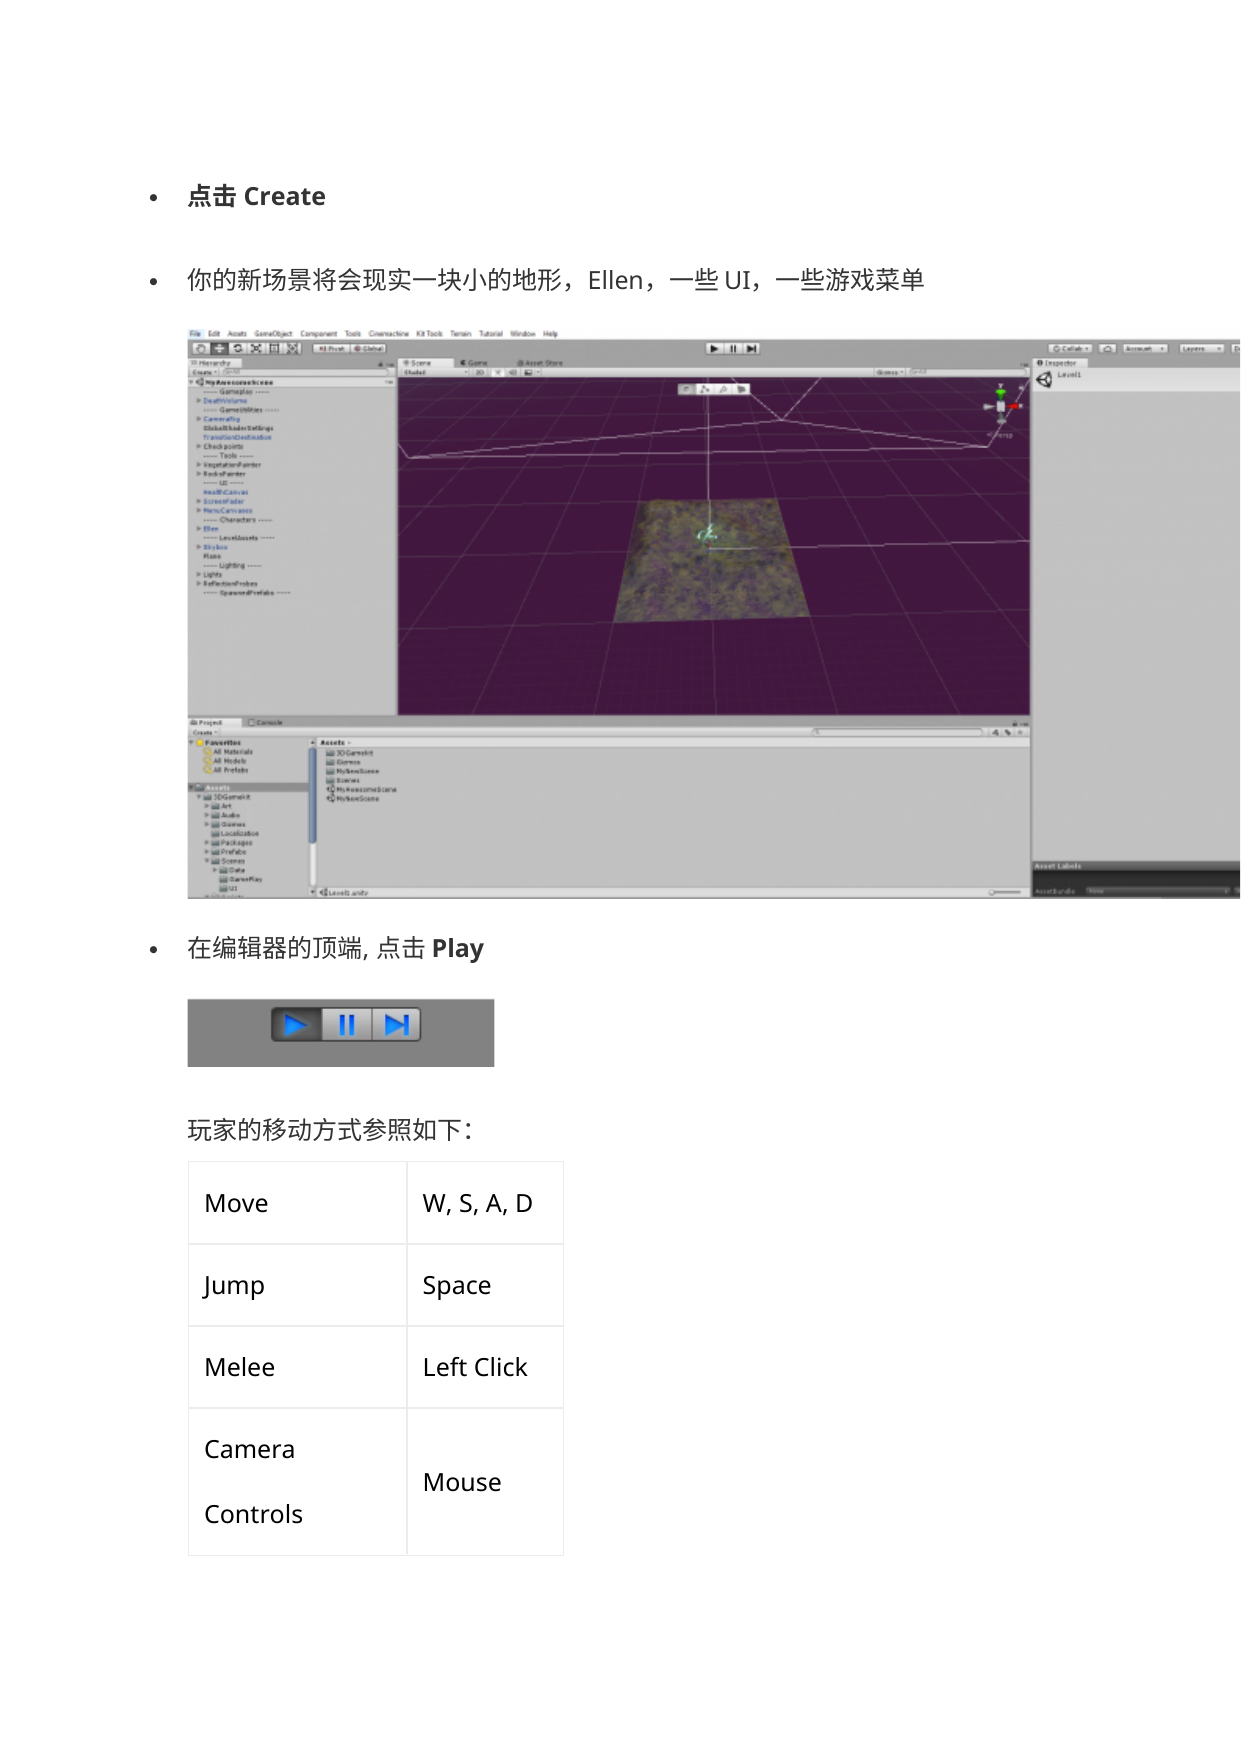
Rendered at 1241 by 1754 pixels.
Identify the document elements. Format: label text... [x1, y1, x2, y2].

list 你的新场景将会现实一块小的地形，Ellen，一些UI，一些游戏菜单 [150, 246, 1053, 311]
table_cell Left Click [408, 1327, 563, 1407]
list 在编辑器的顶端, 点击 Play [150, 914, 1053, 979]
text 玩家的移动方式参照如下： [187, 1096, 1053, 1161]
table_header Move [189, 1162, 406, 1243]
list 点击 Create [150, 162, 1053, 227]
table_cell Space [408, 1245, 563, 1325]
picture [187, 998, 495, 1067]
table_header W, S, A, D [408, 1162, 563, 1243]
table_cell Jump [189, 1245, 406, 1325]
picture [187, 329, 1241, 899]
table_cell Mouse [408, 1409, 563, 1554]
table_cell Melee [189, 1327, 406, 1407]
table_cell Camera Controls [189, 1409, 406, 1554]
